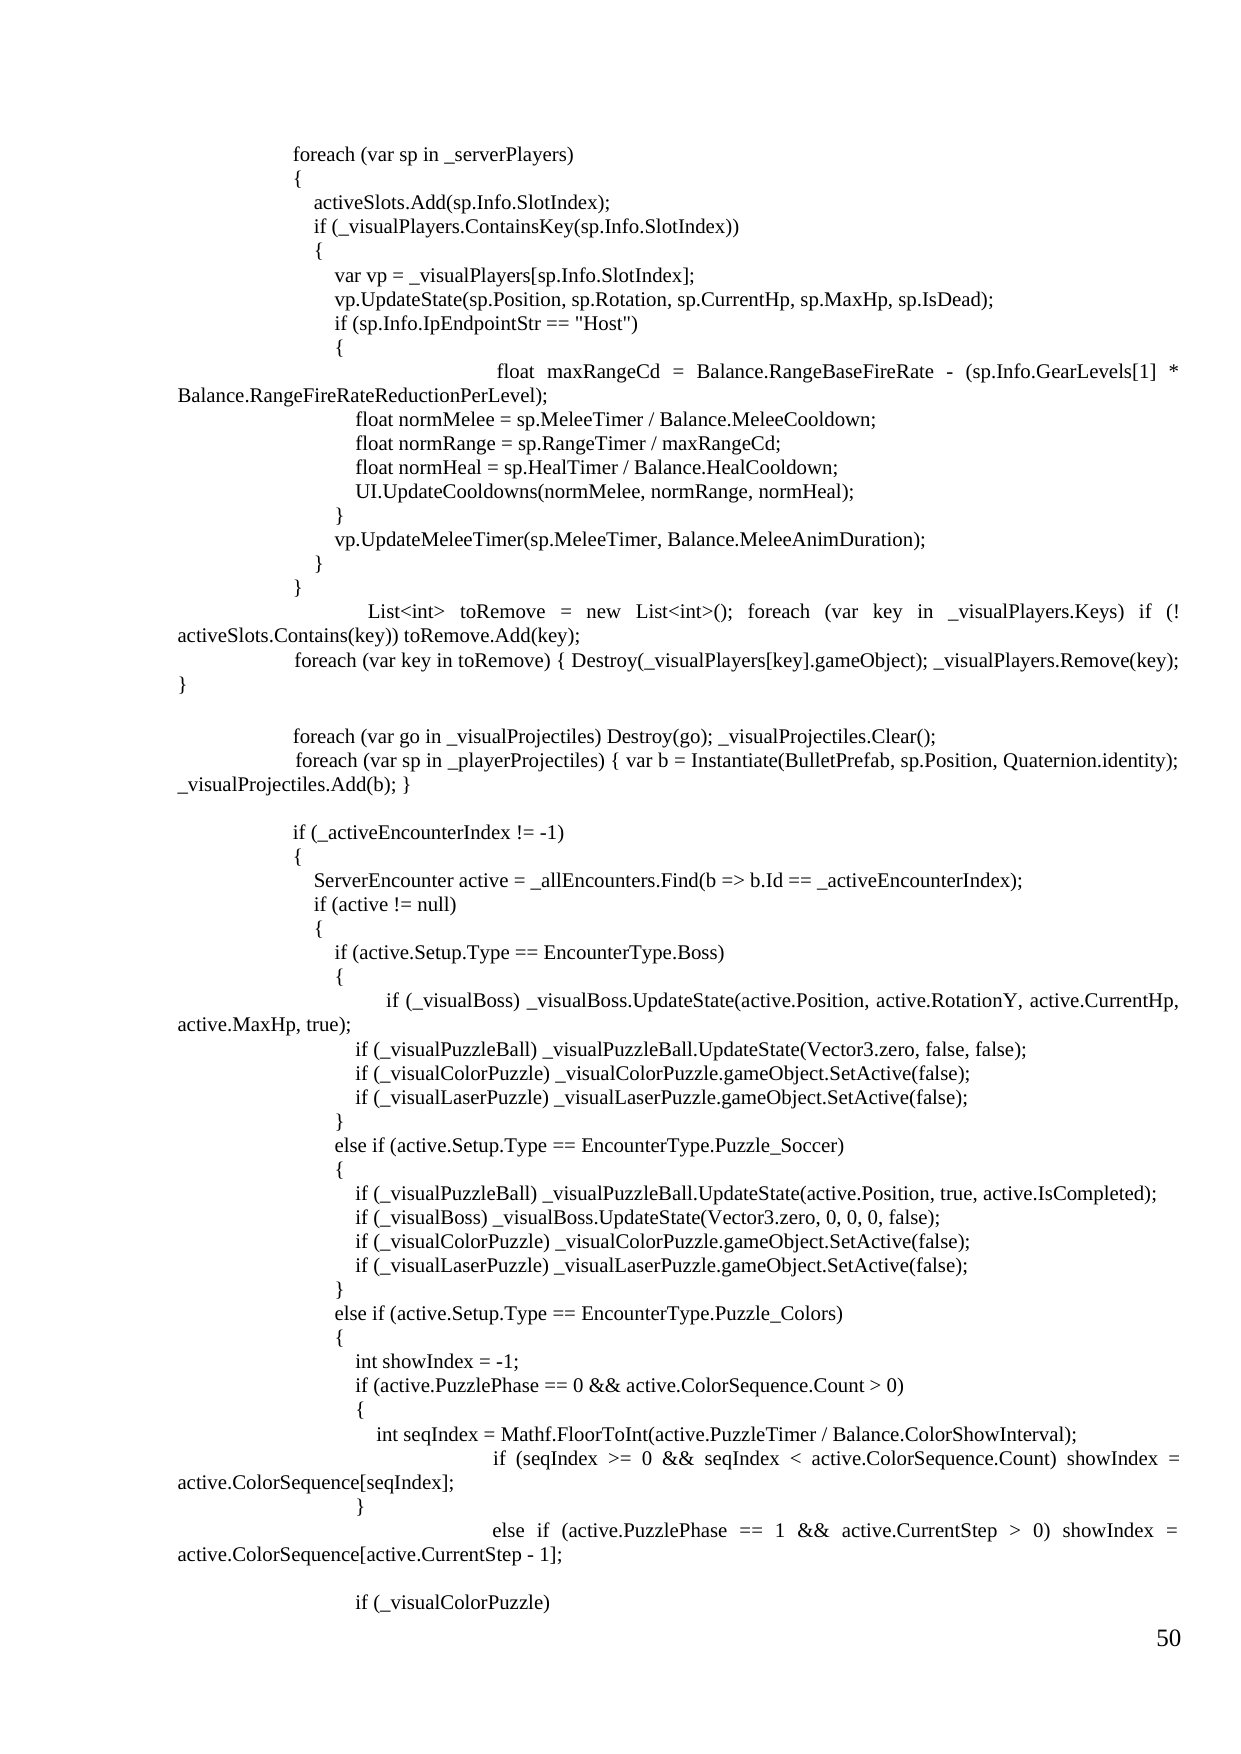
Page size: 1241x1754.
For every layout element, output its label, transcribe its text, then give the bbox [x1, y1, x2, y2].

text if (_visualColorPuzzle) [177, 1590, 1181, 1614]
text if (_visualColorPuzzle) _visualColorPuzzle.gameObject.SetActive(false); [177, 1229, 1181, 1253]
text int showIndex = -1; [177, 1349, 1181, 1373]
text if (_visualColorPuzzle) _visualColorPuzzle.gameObject.SetActive(false); [177, 1061, 1181, 1084]
text { [177, 335, 1181, 359]
text if (_visualPlayers.ContainsKey(sp.Info.SlotIndex)) [177, 214, 1181, 238]
text if (_visualPuzzleBall) _visualPuzzleBall.UpdateState(active.Position, true, active.IsCompleted); [177, 1181, 1181, 1205]
text activeSlots.Add(sp.Info.SlotIndex); [177, 190, 1181, 214]
text foreach (var sp in _playerProjectiles) { var b = Instantiate(BulletPrefab, sp.Position, Quaternion.identity); _visualProjectiles.Add(b); } [177, 748, 1181, 796]
text { [177, 916, 1181, 940]
text { [177, 1325, 1181, 1349]
text } [177, 1109, 1181, 1133]
text { [177, 964, 1181, 988]
text if (active.PuzzlePhase == 0 && active.ColorSequence.Count > 0) [177, 1373, 1181, 1397]
text if (_visualBoss) _visualBoss.UpdateState(active.Position, active.RotationY, active.CurrentHp, active.MaxHp, true); [177, 988, 1181, 1036]
text else if (active.PuzzlePhase == 1 && active.CurrentStep > 0) showIndex = active.ColorSequence[active.CurrentStep - 1]; [177, 1518, 1181, 1566]
text int seqIndex = Mathf.FloorToInt(active.PuzzleTimer / Balance.ColorShowInterval); [177, 1421, 1181, 1446]
text { [177, 238, 1181, 262]
text float normMelee = sp.MeleeTimer / Balance.MeleeCooldown; [177, 407, 1181, 431]
text foreach (var go in _visualProjectiles) Destroy(go); _visualProjectiles.Clear(); [177, 724, 1181, 748]
text } [177, 1494, 1181, 1518]
text if (_visualLaserPuzzle) _visualLaserPuzzle.gameObject.SetActive(false); [177, 1084, 1181, 1109]
text if (active.Setup.Type == EncounterType.Boss) [177, 940, 1181, 964]
text ServerEncounter active = _allEncounters.Find(b => b.Id == _activeEncounterIndex); [177, 868, 1181, 892]
text foreach (var key in toRemove) { Destroy(_visualPlayers[key].gameObject); _visualPlayers.Remove(key); } [177, 647, 1181, 696]
text if (sp.Info.IpEndpointStr == "Host") [177, 311, 1181, 335]
text { [177, 844, 1181, 868]
text } [177, 575, 1181, 599]
text if (_activeEncounterIndex != -1) [177, 820, 1181, 844]
text else if (active.Setup.Type == EncounterType.Puzzle_Colors) [177, 1301, 1181, 1325]
text else if (active.Setup.Type == EncounterType.Puzzle_Soccer) [177, 1133, 1181, 1157]
text { [177, 1397, 1181, 1421]
text { [177, 166, 1181, 190]
text float maxRangeCd = Balance.RangeBaseFireRate - (sp.Info.GearLevels[1] * Balance.RangeFireRateReductionPerLevel); [177, 359, 1181, 407]
text vp.UpdateMeleeTimer(sp.MeleeTimer, Balance.MeleeAnimDuration); [177, 527, 1181, 551]
text if (_visualBoss) _visualBoss.UpdateState(Vector3.zero, 0, 0, 0, false); [177, 1205, 1181, 1229]
text } [177, 551, 1181, 575]
text foreach (var sp in _serverPlayers) [177, 142, 1181, 166]
text vp.UpdateState(sp.Position, sp.Rotation, sp.CurrentHp, sp.MaxHp, sp.IsDead); [177, 287, 1181, 311]
text } [177, 503, 1181, 527]
text if (_visualPuzzleBall) _visualPuzzleBall.UpdateState(Vector3.zero, false, false); [177, 1036, 1181, 1061]
text UI.UpdateCooldowns(normMelee, normRange, normHeal); [177, 479, 1181, 503]
text var vp = _visualPlayers[sp.Info.SlotIndex]; [177, 262, 1181, 287]
text List<int> toRemove = new List<int>(); foreach (var key in _visualPlayers.Keys) if (!activeSlots.Contains(key)) toRemove.Add(key); [177, 599, 1181, 647]
text { [177, 1157, 1181, 1181]
text if (active != null) [177, 892, 1181, 916]
text float normRange = sp.RangeTimer / maxRangeCd; [177, 431, 1181, 455]
text float normHeal = sp.HealTimer / Balance.HealCooldown; [177, 455, 1181, 479]
text if (seqIndex >= 0 && seqIndex < active.ColorSequence.Count) showIndex = active.ColorSequence[seqIndex]; [177, 1446, 1181, 1494]
text } [177, 1277, 1181, 1301]
text if (_visualLaserPuzzle) _visualLaserPuzzle.gameObject.SetActive(false); [177, 1253, 1181, 1277]
